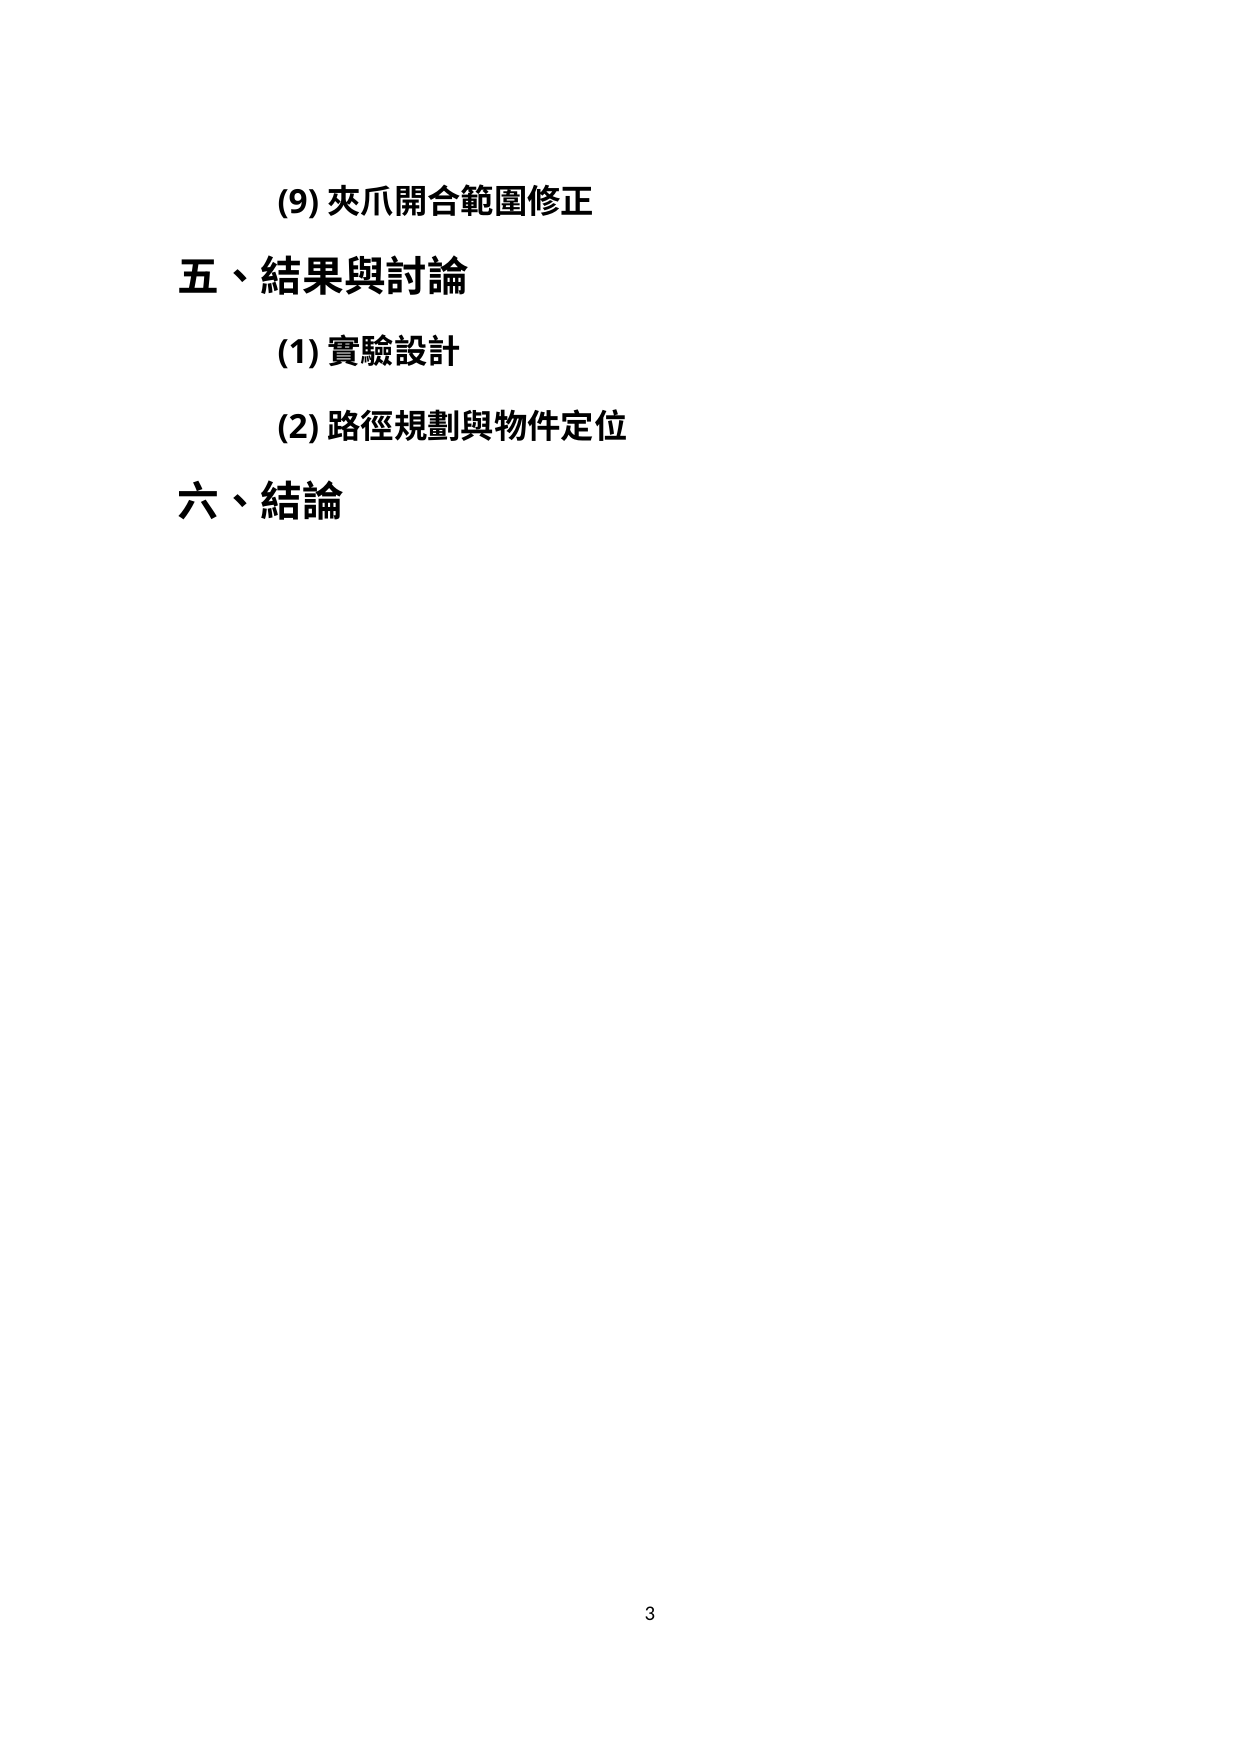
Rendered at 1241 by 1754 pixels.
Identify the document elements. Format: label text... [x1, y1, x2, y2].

text (9) 夾爪開合範圍修正 [227, 161, 1122, 236]
text (2) 路徑規劃與物件定位 [177, 386, 1122, 461]
text 六、結論 [177, 461, 1122, 536]
text 五、結果與討論 [177, 236, 1122, 311]
text (1) 實驗設計 [177, 311, 1122, 386]
